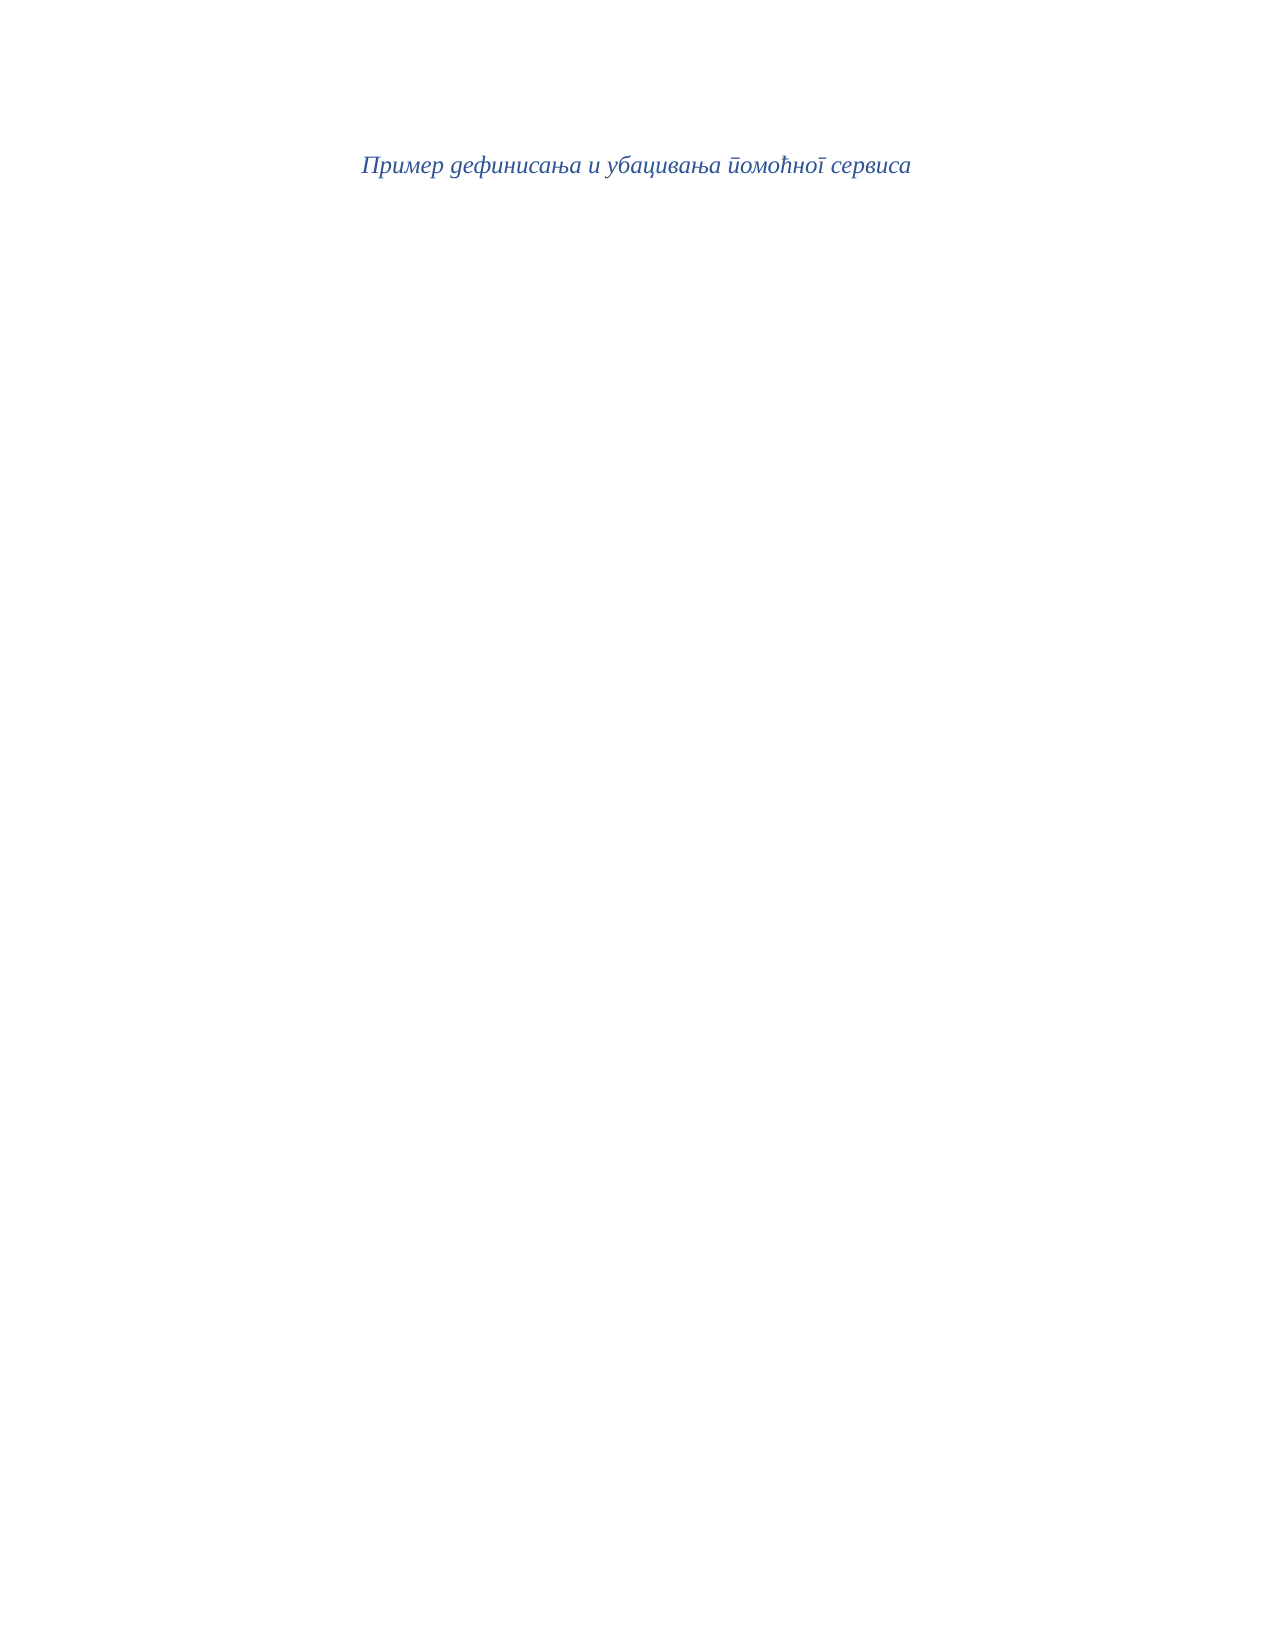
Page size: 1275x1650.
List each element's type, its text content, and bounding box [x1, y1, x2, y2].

subtitle Пример дефинисања и убацивања помоћног сервиса [150, 150, 1125, 179]
